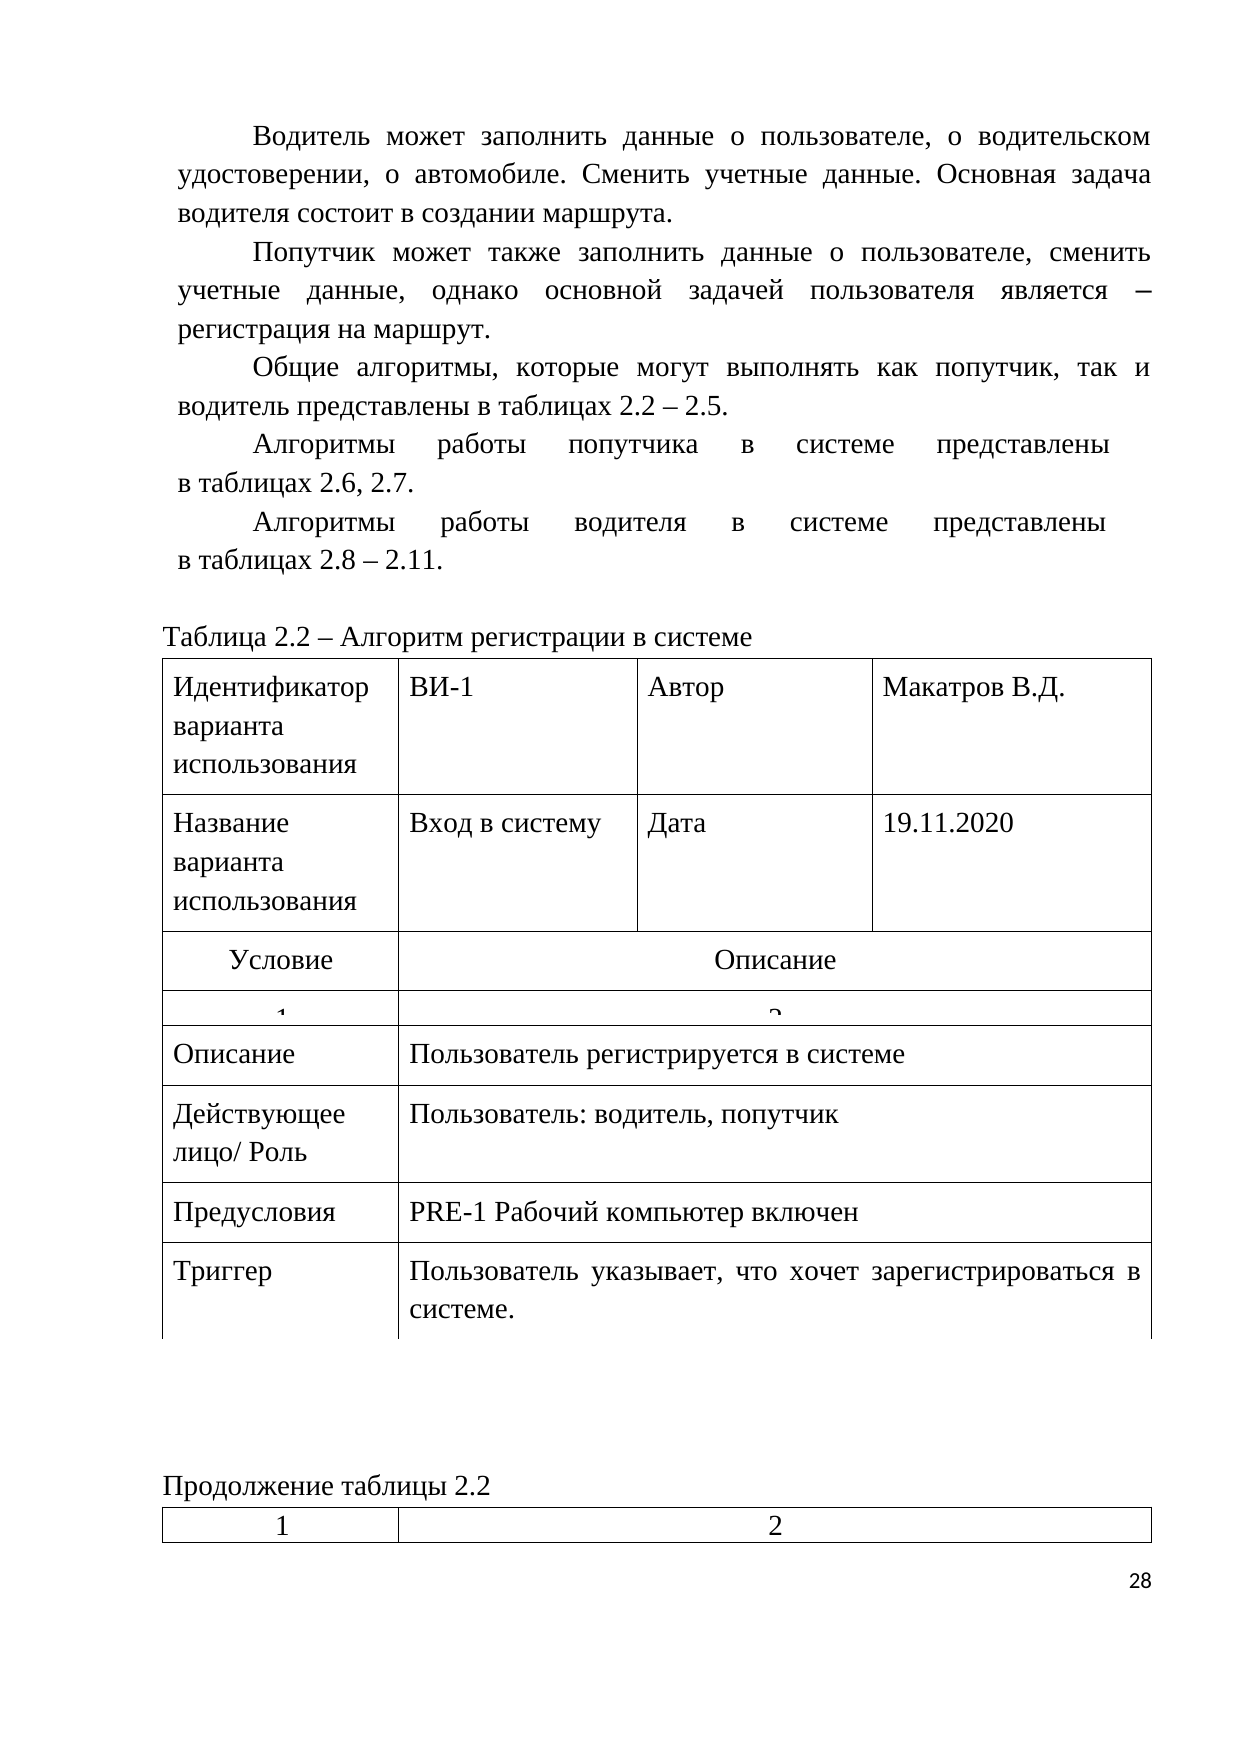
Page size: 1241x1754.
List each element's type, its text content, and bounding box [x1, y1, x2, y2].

text Алгоритмы работы попутчика в системе представлены в таблицах 2.6, 2.7. [177, 427, 1152, 499]
table_cell Пользователь указывает, что хочет зарегистрироваться в системе. [399, 1243, 1151, 1339]
table_cell Триггер [163, 1243, 398, 1339]
table_header Автор [638, 659, 872, 794]
table_cell 2 3 [399, 991, 1151, 1025]
text Общие алгоритмы, которые могут выполнять как попутчик, так и водитель представлены в таблицах 2.2 – 2.5. [177, 349, 1152, 422]
text Попутчик может также заполнить данные о пользователе, сменить учетные данные, однако основной задачей пользователя является –регистрация на маршрут. [177, 234, 1152, 344]
table_header ВИ-1 [399, 659, 637, 794]
table_cell Пользователь: водитель, попутчик [399, 1086, 1151, 1182]
table_cell Условие [163, 932, 398, 990]
table_cell 1 [163, 991, 398, 1025]
table_cell 19.11.2020 [873, 795, 1151, 931]
table_cell Пользователь регистрируется в системе [399, 1026, 1151, 1084]
table_cell PRE-1 Рабочий компьютер включен [399, 1183, 1151, 1242]
table_cell Описание [163, 1026, 398, 1084]
table_header Идентификатор варианта использования [163, 659, 398, 794]
table_header 1 [163, 1508, 398, 1542]
text Продолжение таблицы 2.2 [162, 1468, 1152, 1502]
table_cell Дата [638, 795, 872, 931]
table_cell Описание [399, 932, 1151, 990]
text Водитель может заполнить данные о пользователе, о водительском удостоверении, о автомобиле. Сменить учетные данные. Основная задача водителя состоит в создании маршрута. [177, 118, 1152, 229]
text Таблица 2.2 – Алгоритм регистрации в системе [162, 619, 1152, 653]
table_header 2 3 [399, 1508, 1151, 1542]
text Алгоритмы работы водителя в системе представлены в таблицах 2.8 – 2.11. [177, 504, 1152, 576]
table_cell Вход в систему [399, 795, 637, 931]
table_cell Предусловия [163, 1183, 398, 1242]
table_header Макатров В.Д. [873, 659, 1151, 794]
table_cell Действующее лицо/ Роль [163, 1086, 398, 1182]
table_cell Название варианта использования [163, 795, 398, 931]
